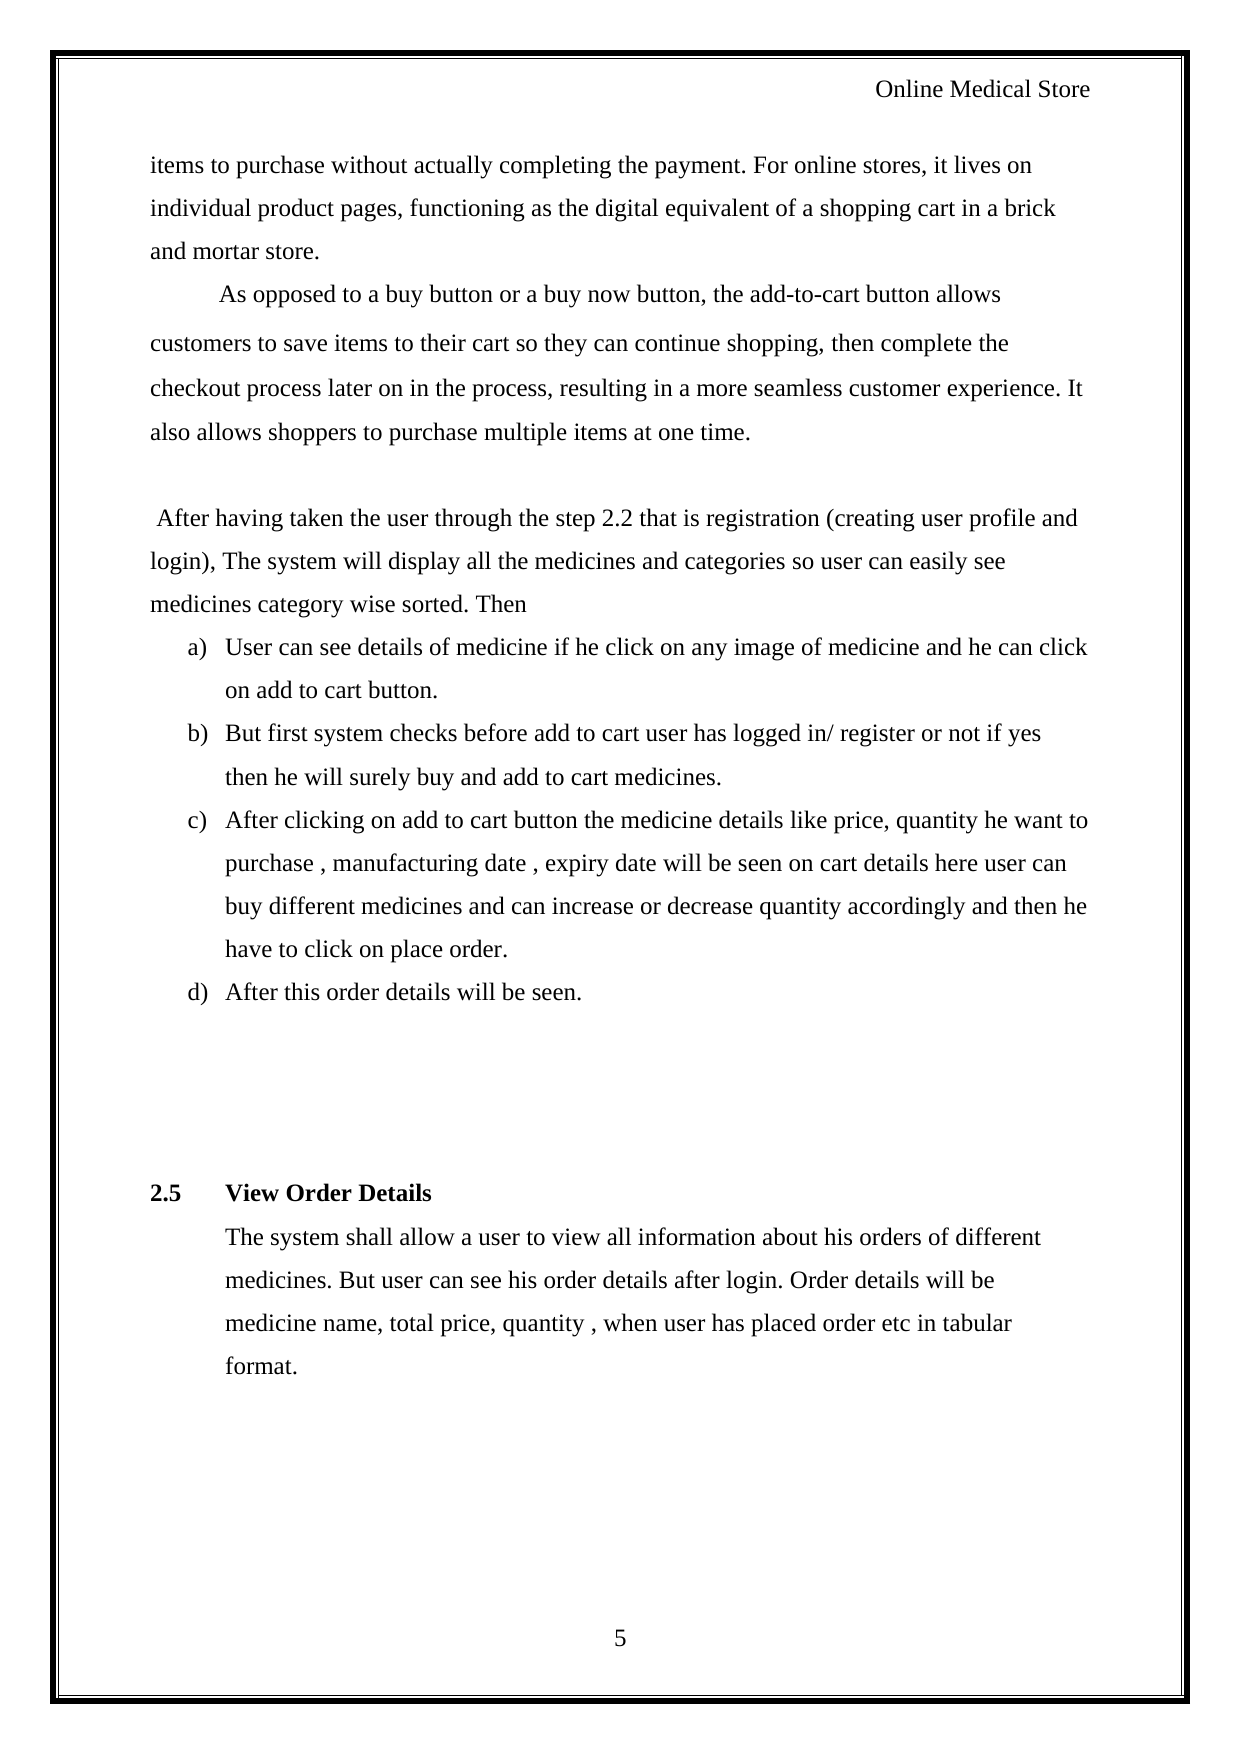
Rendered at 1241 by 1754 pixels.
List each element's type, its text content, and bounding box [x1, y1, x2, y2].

text 2.5 View Order Details [150, 1178, 1090, 1207]
text As opposed to a buy button or a buy now button, the add-to-cart button allows customers to save items to their cart so they can continue shopping, then complete the checkout process later on in the process, resulting in a more seamless customer experience. It also allows shoppers to purchase multiple items at one time. [150, 279, 1090, 445]
text The system shall allow a user to view all information about his orders of different medicines. But user can see his order details after login. Order details will be medicine name, total price, quantity , when user has placed order etc in tabular format. [225, 1222, 1090, 1380]
list But first system checks before add to cart user has logged in/ register or not if yes then he will surely buy and add to cart medicines. [187, 718, 1090, 790]
text After having taken the user through the step 2.2 that is registration (creating user profile and login), The system will display all the medicines and categories so user can easily see medicines category wise sorted. Then [150, 503, 1090, 618]
text items to purchase without actually completing the payment. For online stores, it lives on individual product pages, functioning as the digital equivalent of a shopping cart in a brick and mortar store. [150, 150, 1090, 265]
list After this order details will be seen. [187, 977, 1090, 1006]
list After clicking on add to cart button the medicine details like price, quantity he want to purchase , manufacturing date , expiry date will be seen on cart details here user can buy different medicines and can increase or decrease quantity accordingly and then he have to click on place order. [187, 805, 1090, 963]
list User can see details of medicine if he click on any image of medicine and he can click on add to cart button. [187, 632, 1090, 704]
